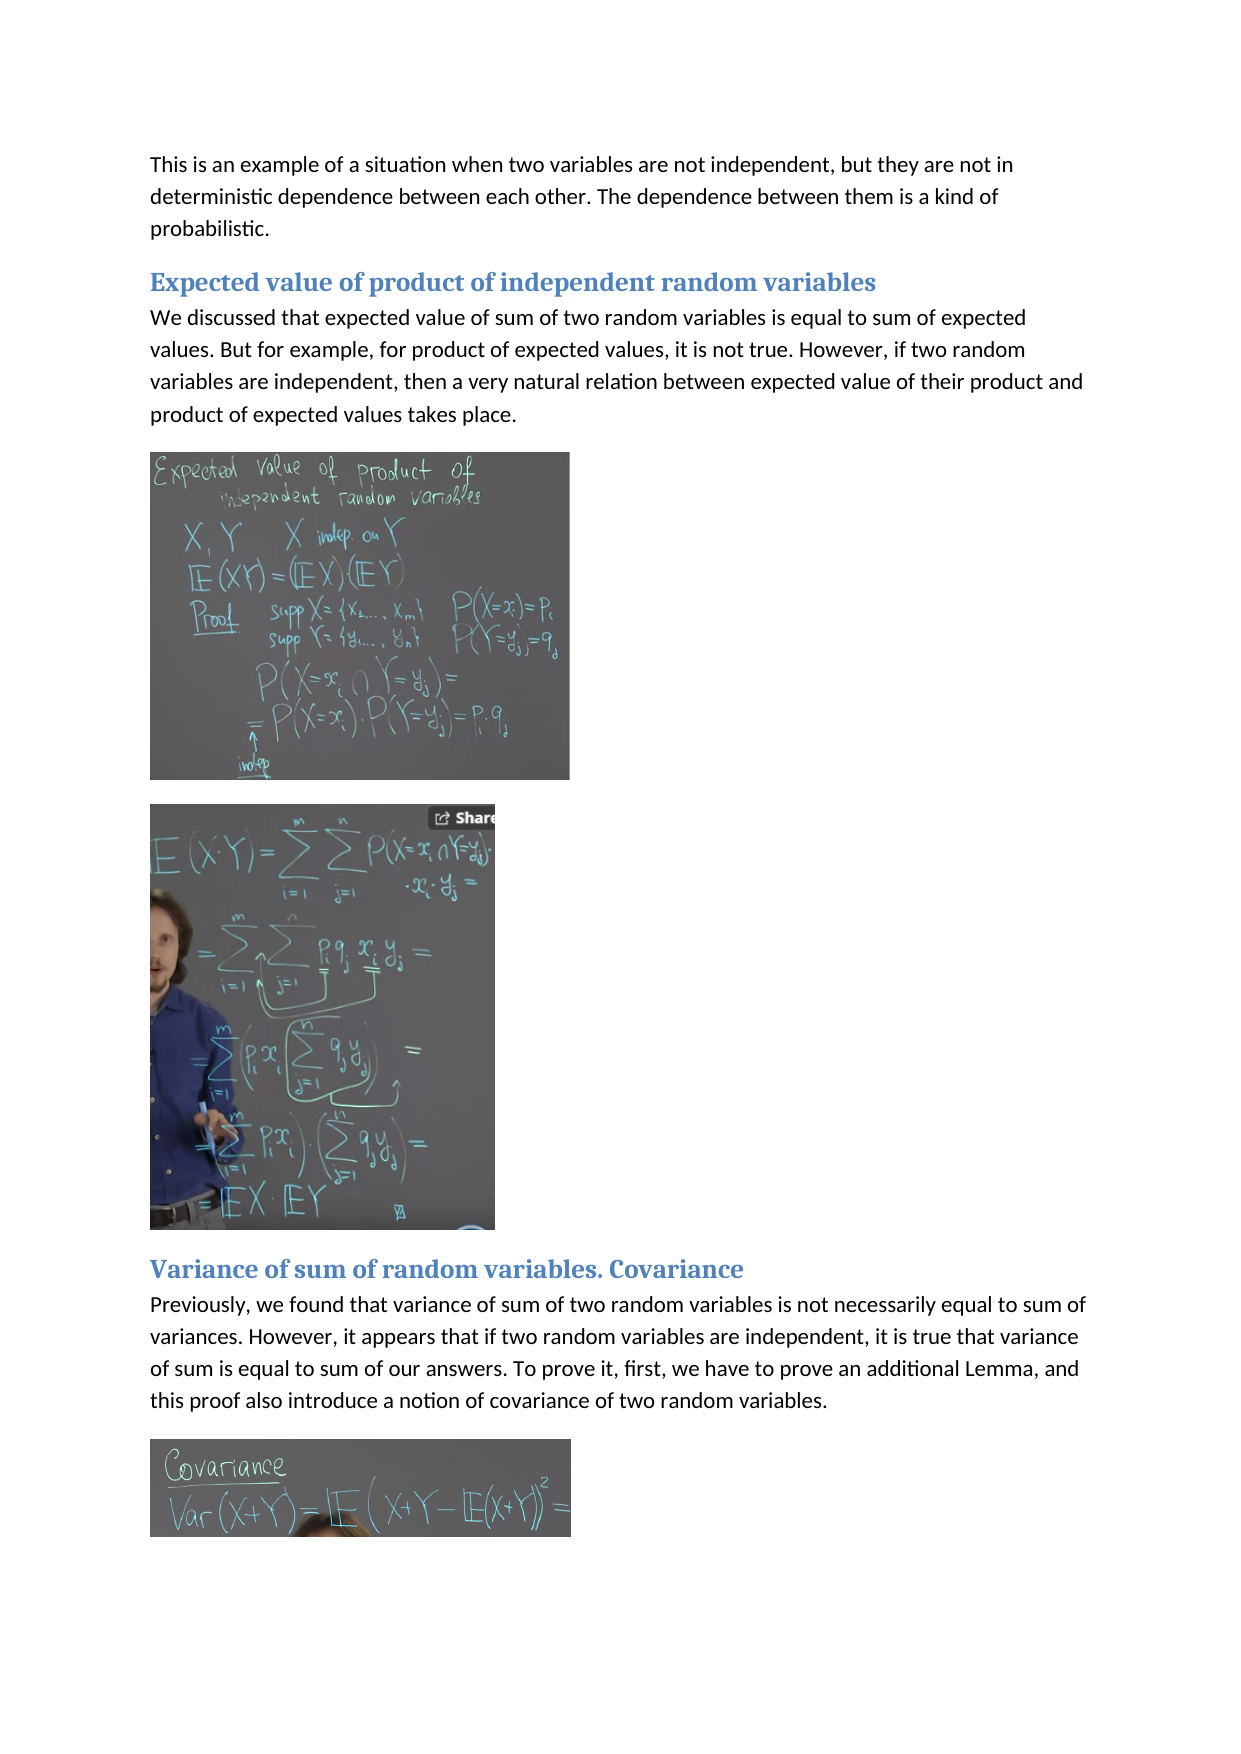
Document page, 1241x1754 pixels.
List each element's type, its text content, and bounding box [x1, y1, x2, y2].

subtitle Variance of sum of random variables. Covariance [150, 1254, 1090, 1285]
text Previously, we found that variance of sum of two random variables is not necessarily equal to sum of variances. However, it appears that if two random variables are independent, it is true that variance of sum is equal to sum of our answers. To prove it, first, we have to prove an additional Lemma, and this proof also introduce a notion of covariance of two random variables. [150, 1290, 1090, 1414]
subtitle Expected value of product of independent random variables [150, 267, 1090, 298]
text We discussed that expected value of sum of two random variables is equal to sum of expected values. But for example, for product of expected values, it is not true. However, if two random variables are independent, then a very natural relation between expected value of their product and product of expected values takes place. [150, 303, 1090, 428]
picture [150, 452, 570, 780]
picture [150, 1439, 571, 1537]
picture [150, 804, 495, 1230]
text This is an example of a situation when two variables are not independent, but they are not in deterministic dependence between each other. The dependence between them is a kind of probabilistic. [150, 150, 1090, 242]
